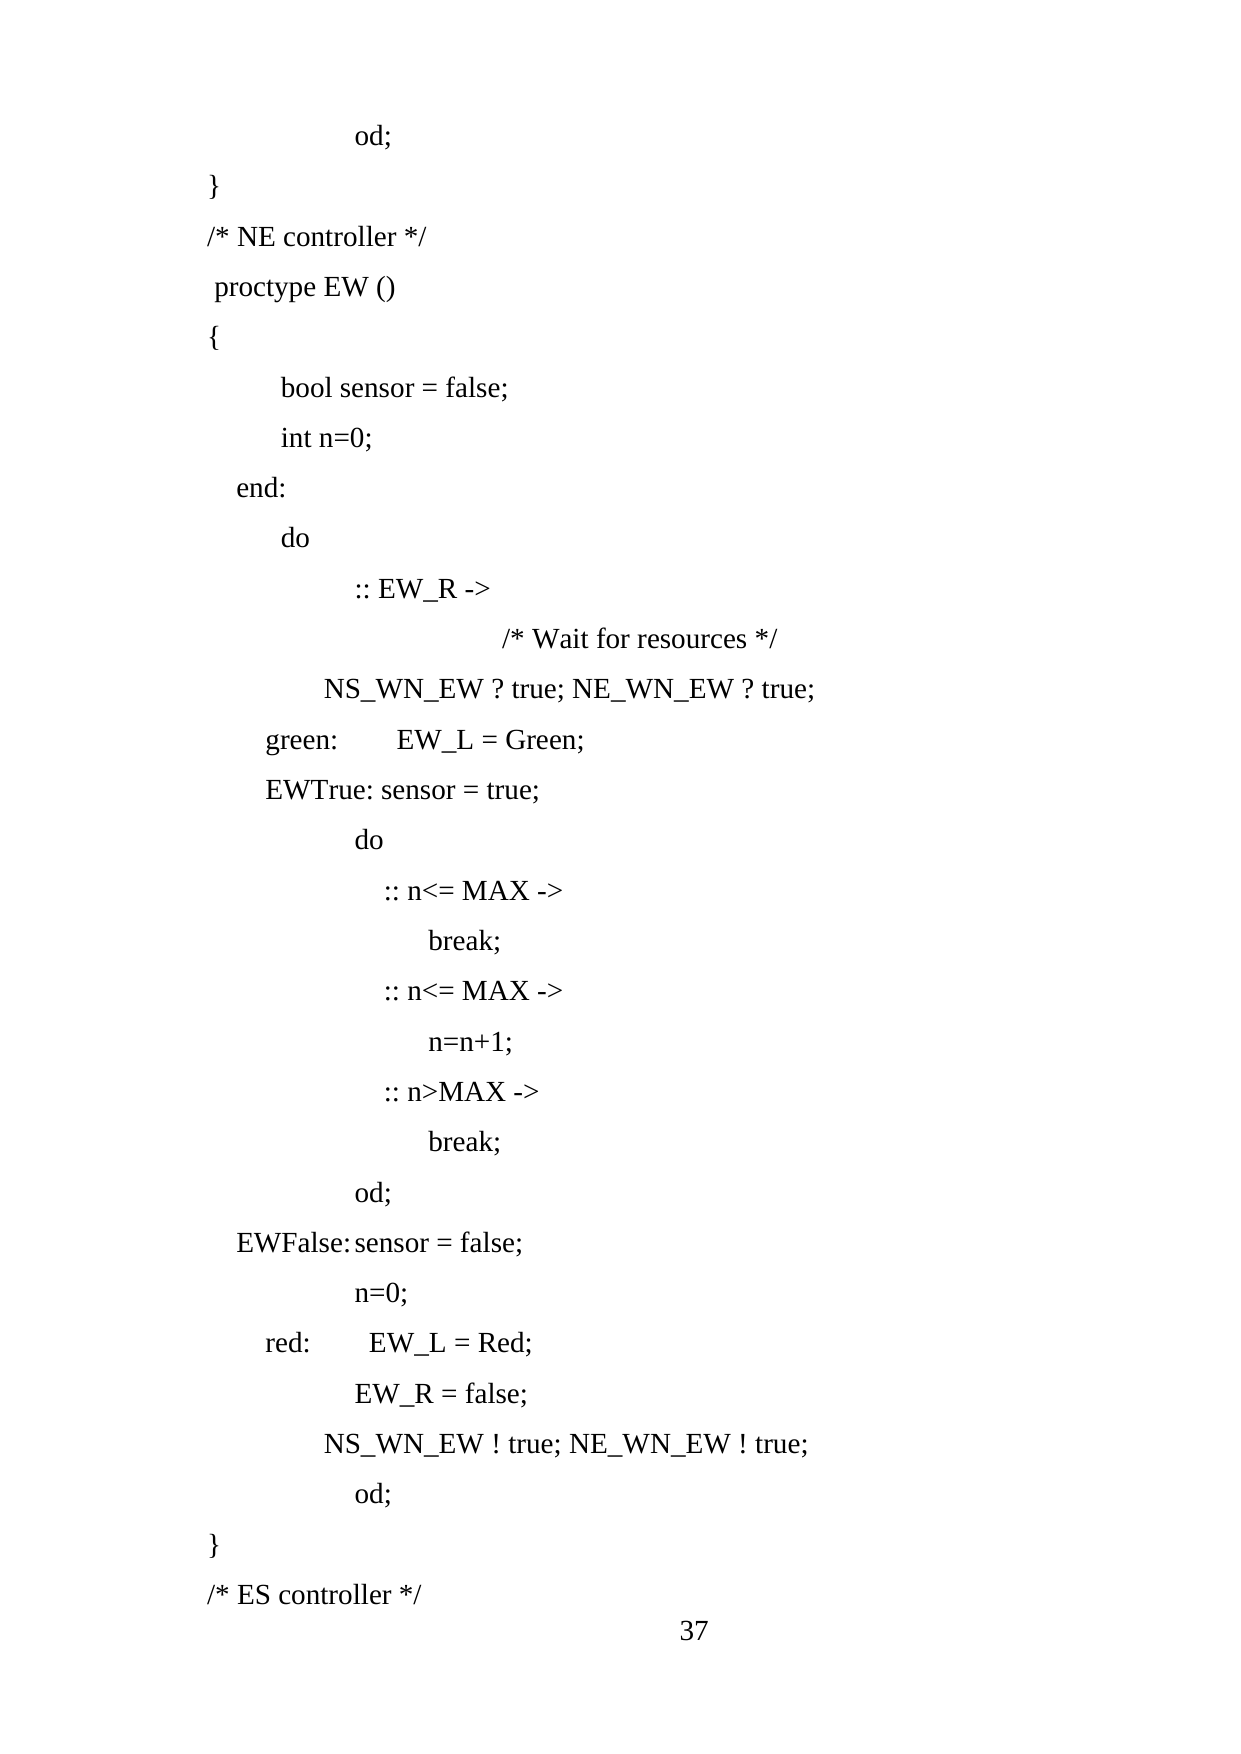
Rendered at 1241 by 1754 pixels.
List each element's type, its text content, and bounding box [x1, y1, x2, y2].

text n=n+1; [207, 1024, 1181, 1057]
text /* ES controller */ [207, 1577, 1181, 1611]
text :: n<= MAX -> [207, 973, 1181, 1007]
text green: EW_L = Green; [207, 722, 1181, 755]
text :: n<= MAX -> [207, 873, 1181, 906]
text do [207, 521, 1181, 554]
text NS_WN_EW ! true; NE_WN_EW ! true; [207, 1426, 1181, 1460]
text } [207, 168, 1181, 202]
text :: n>MAX -> [207, 1074, 1181, 1108]
text do [207, 822, 1181, 856]
text NS_WN_EW ? true; NE_WN_EW ? true; [207, 672, 1181, 705]
text { [207, 319, 1181, 353]
text od; [207, 1175, 1181, 1208]
text EW_R = false; [207, 1376, 1181, 1409]
text n=0; [207, 1275, 1181, 1309]
text bool sensor = false; [207, 370, 1181, 403]
text proctype EW () [207, 269, 1181, 303]
text break; [207, 1124, 1181, 1158]
text od; [207, 1477, 1181, 1510]
text EWTrue: sensor = true; [207, 772, 1181, 806]
text int n=0; [207, 420, 1181, 453]
text EWFalse: sensor = false; [207, 1225, 1181, 1258]
text red: EW_L = Red; [207, 1326, 1181, 1359]
text od; [207, 118, 1181, 152]
text /* Wait for resources */ [207, 621, 1181, 655]
text end: [207, 470, 1181, 504]
text /* NE controller */ [207, 219, 1181, 252]
text :: EW_R -> [207, 571, 1181, 604]
text } [207, 1527, 1181, 1560]
text break; [207, 923, 1181, 957]
